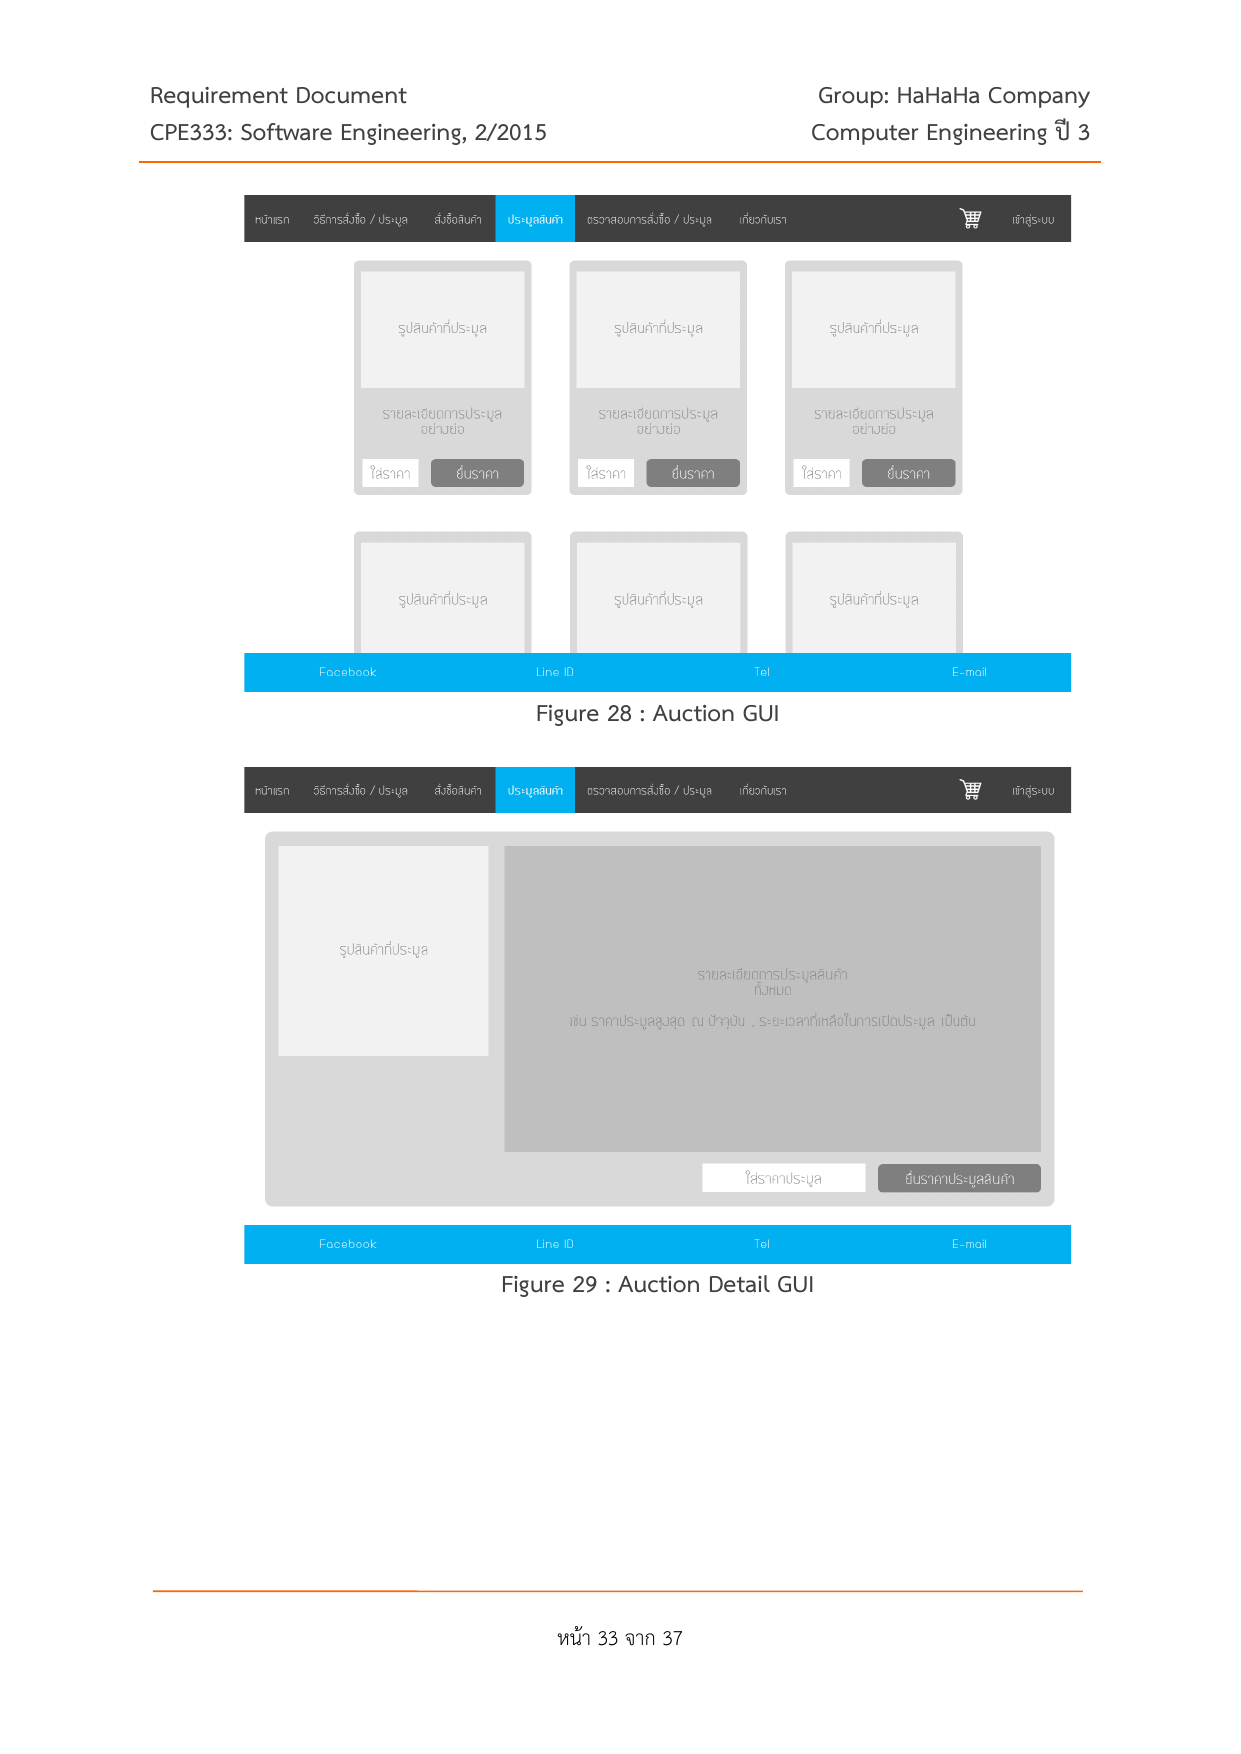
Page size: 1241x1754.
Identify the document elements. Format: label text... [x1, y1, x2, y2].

picture [244, 195, 1072, 652]
text Figure 28 : Auction GUI [150, 692, 1090, 729]
picture [244, 767, 1072, 1224]
text Figure 29 : Auction Detail GUI [150, 1263, 1090, 1301]
